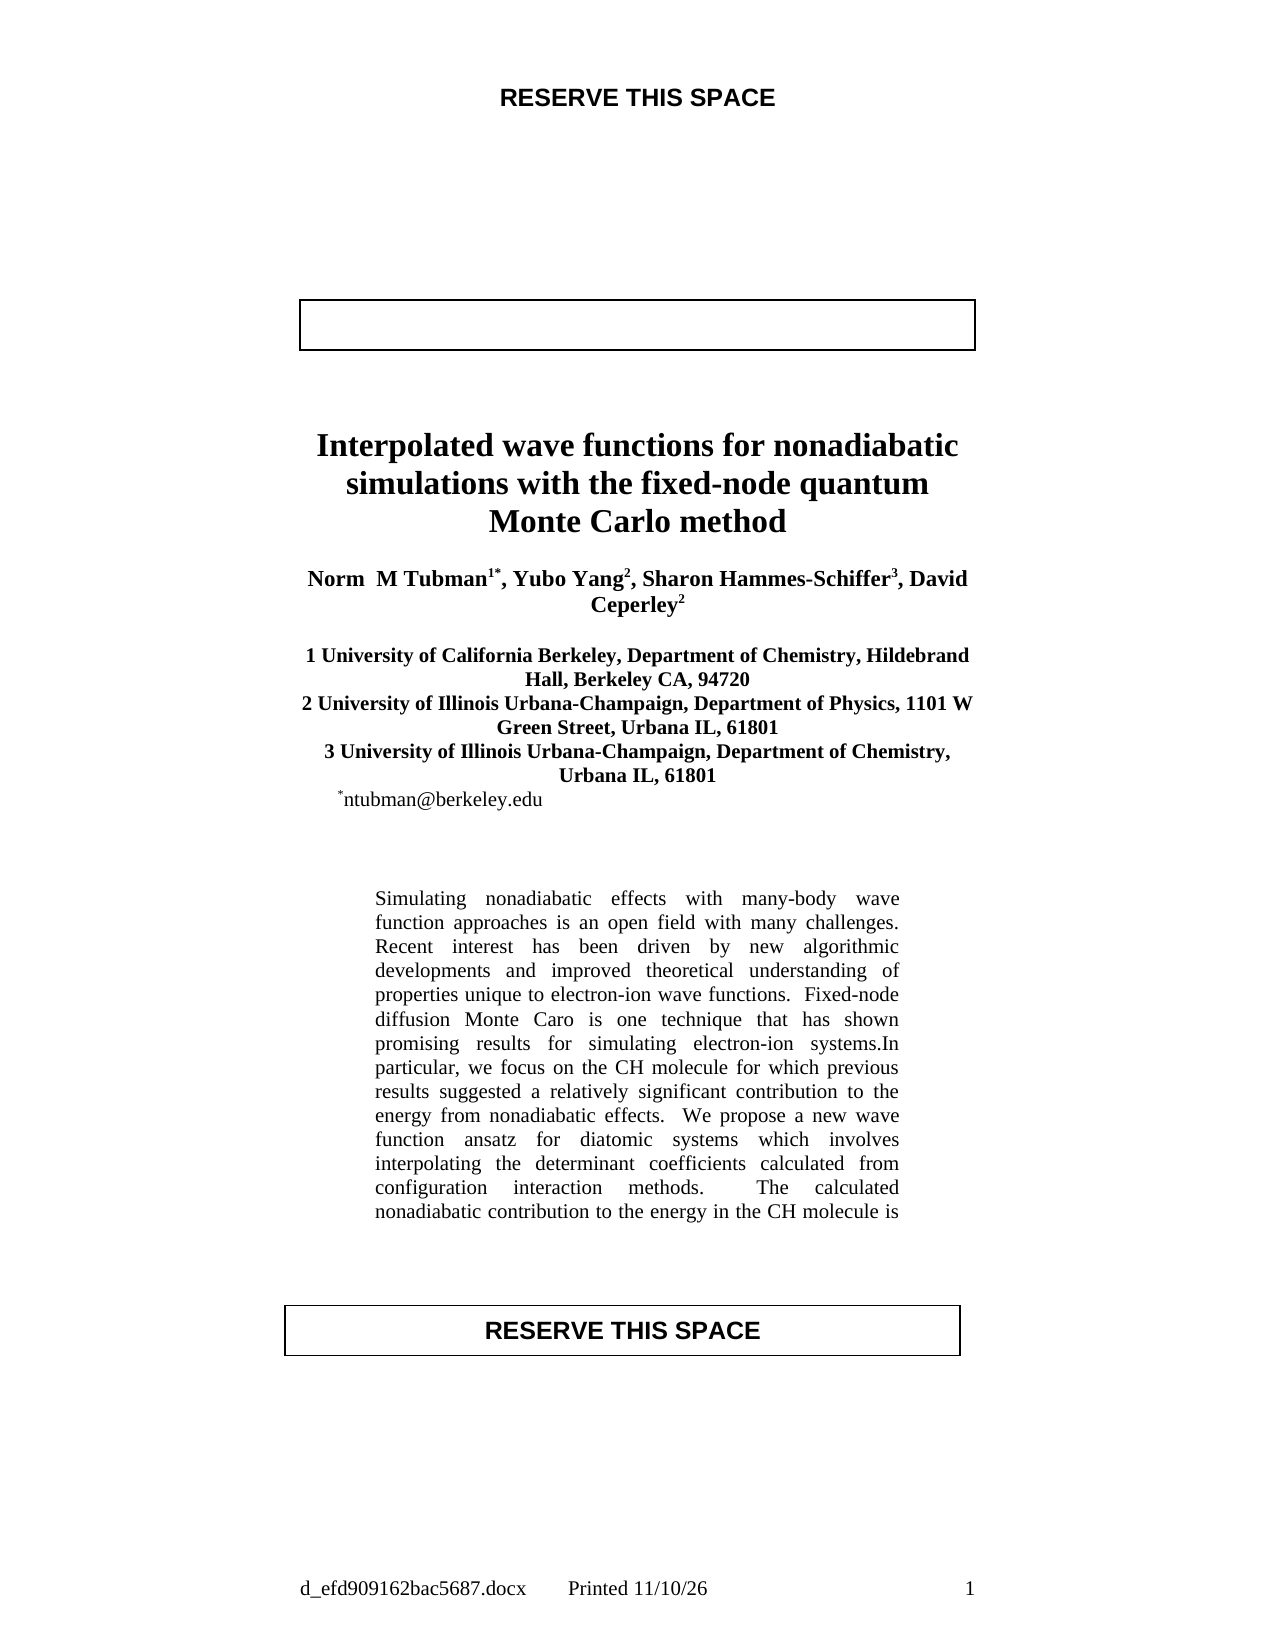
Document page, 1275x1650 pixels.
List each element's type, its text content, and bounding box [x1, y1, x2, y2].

text 3 University of Illinois Urbana-Champaign, Department of Chemistry, Urbana IL, 61801 [300, 739, 975, 787]
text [375, 886, 900, 1223]
text 1 University of California Berkeley, Department of Chemistry, Hildebrand Hall, Berkeley CA, 94720 [300, 643, 975, 691]
text *ntubman@berkeley.edu [300, 787, 975, 811]
text 2 University of Illinois Urbana-Champaign, Department of Physics, 1101 W Green Street, Urbana IL, 61801 [300, 691, 975, 739]
text Norm M Tubman1*, Yubo Yang2, Sharon Hammes-Schiffer3, David Ceperley2 [300, 565, 975, 618]
title Interpolated wave functions for nonadiabatic simulations with the fixed-node quantum Monte Carlo method [300, 425, 975, 540]
